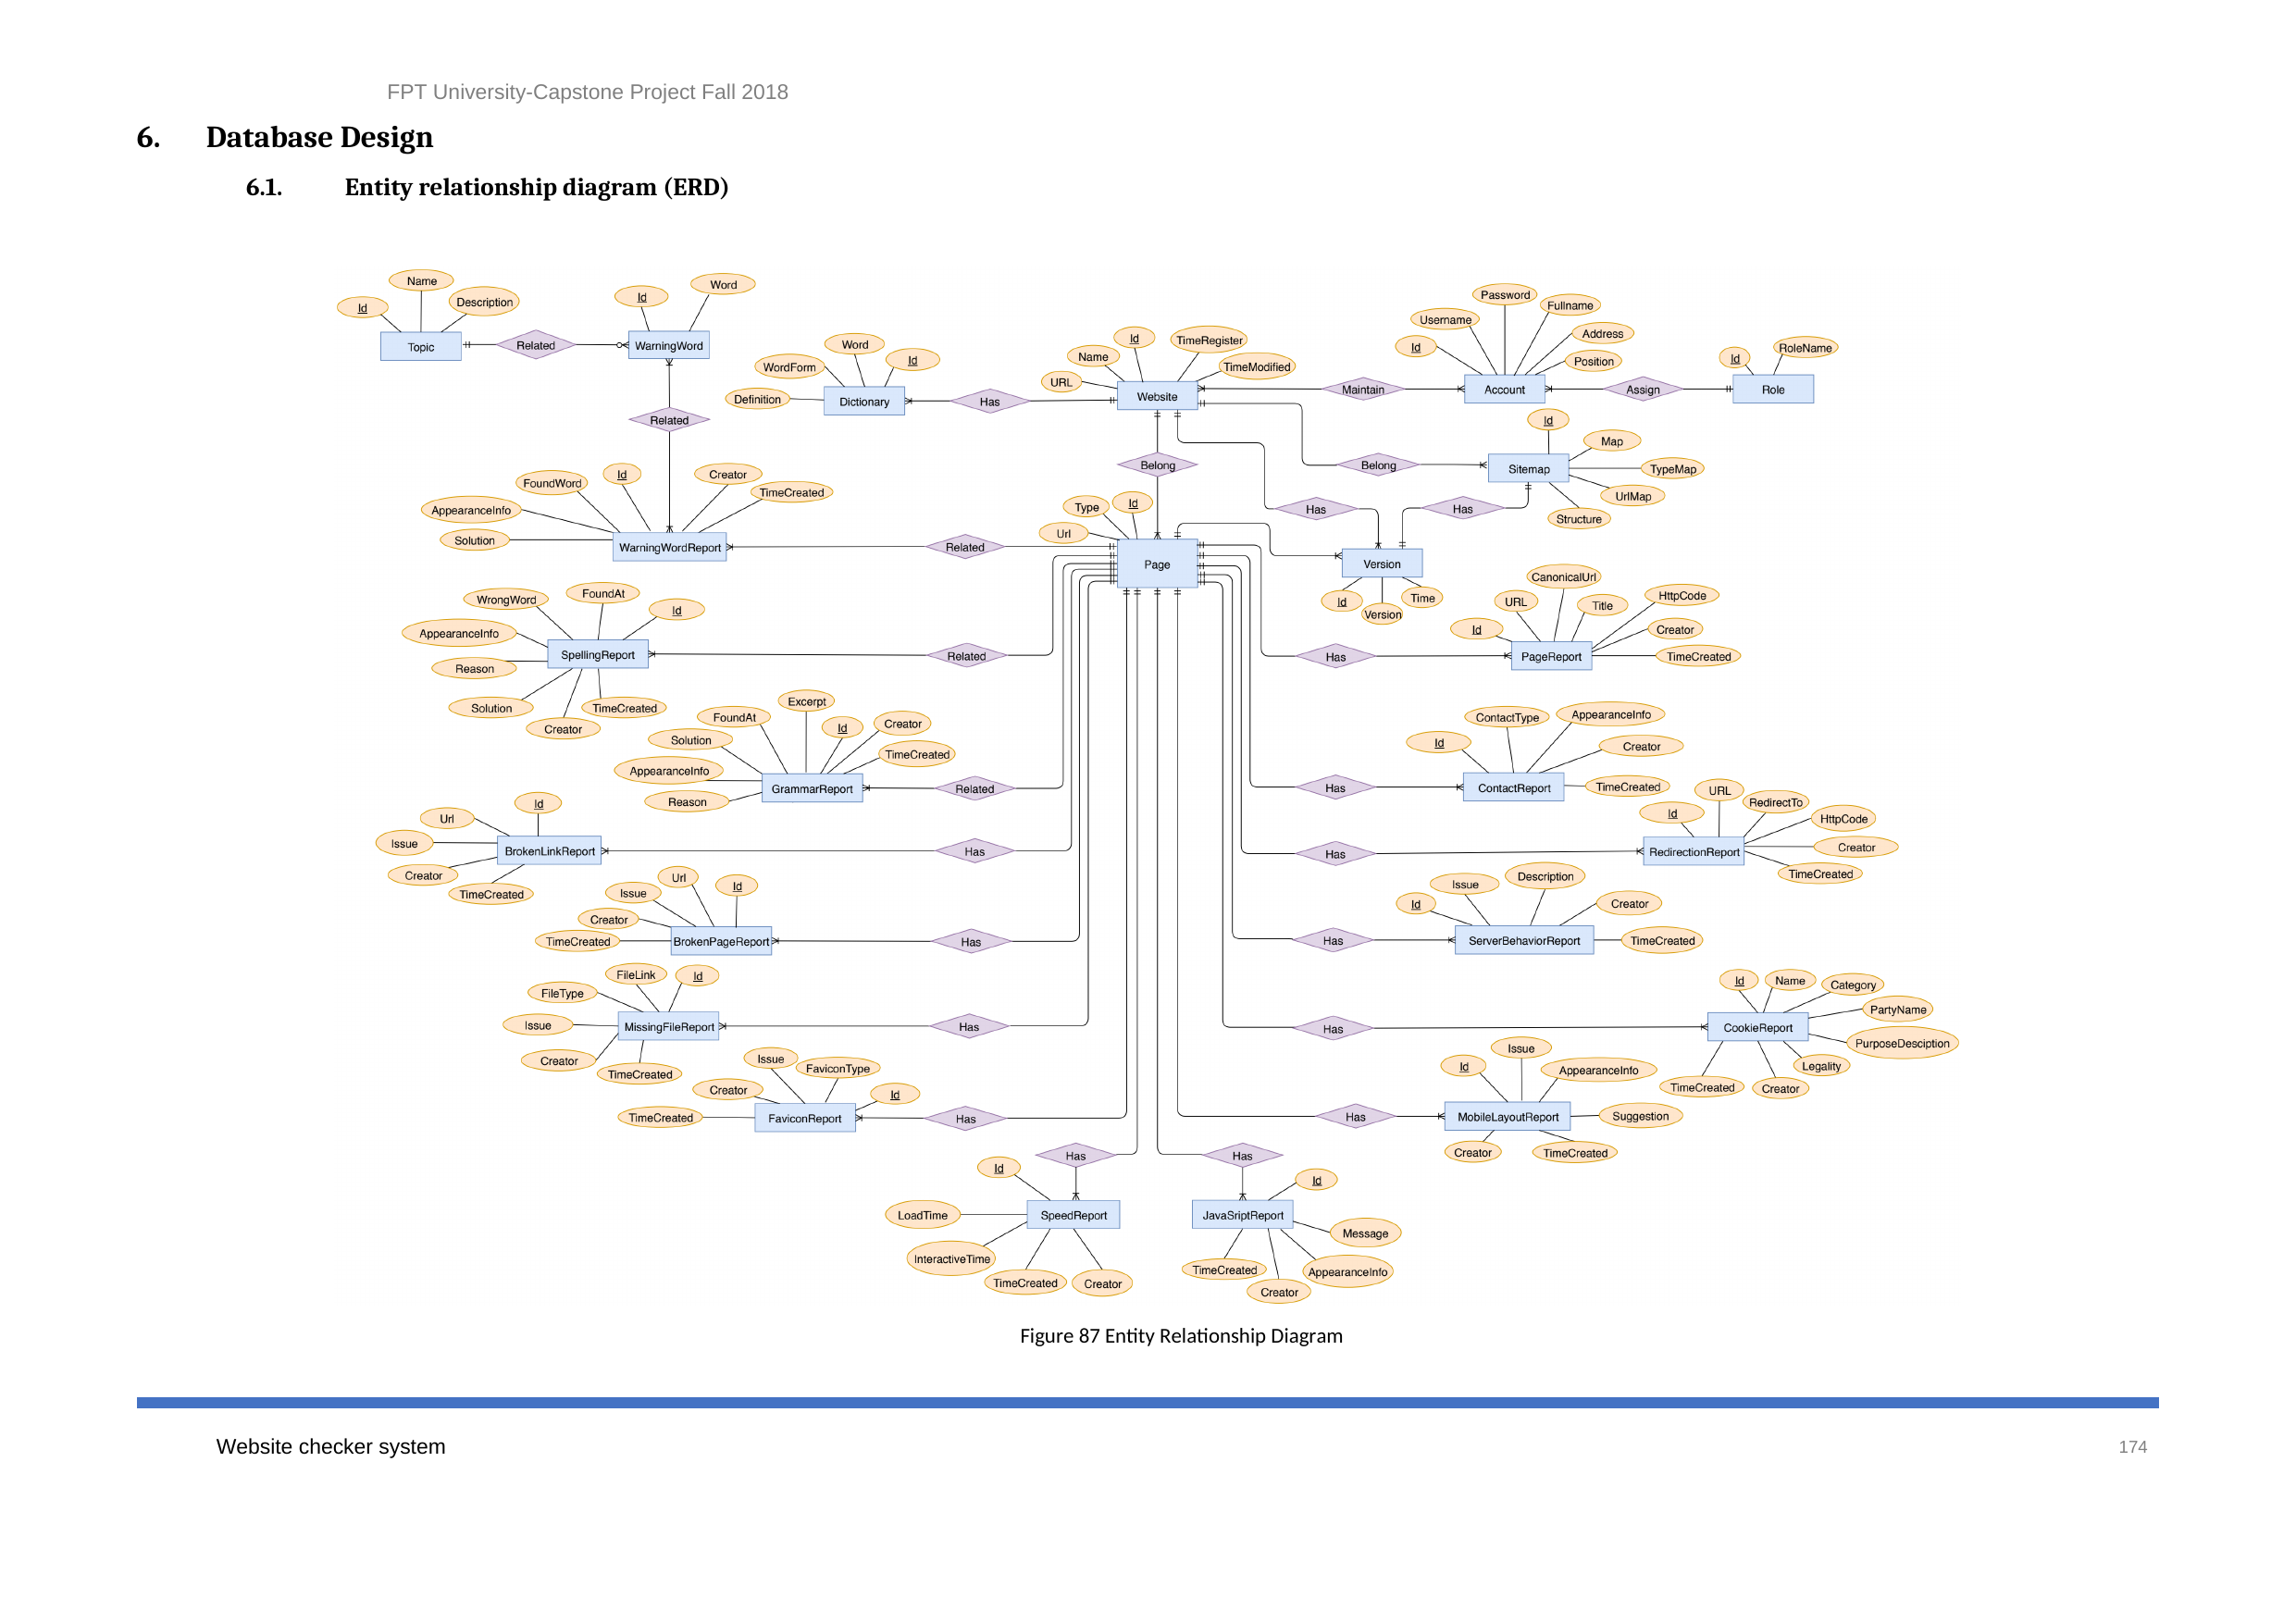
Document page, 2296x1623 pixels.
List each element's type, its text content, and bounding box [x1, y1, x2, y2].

text Figure 87 Entity Relationship Diagram [137, 1322, 2159, 1348]
subtitle Entity relationship diagram (ERD) [246, 173, 2159, 202]
subtitle Database Design [137, 119, 2159, 155]
